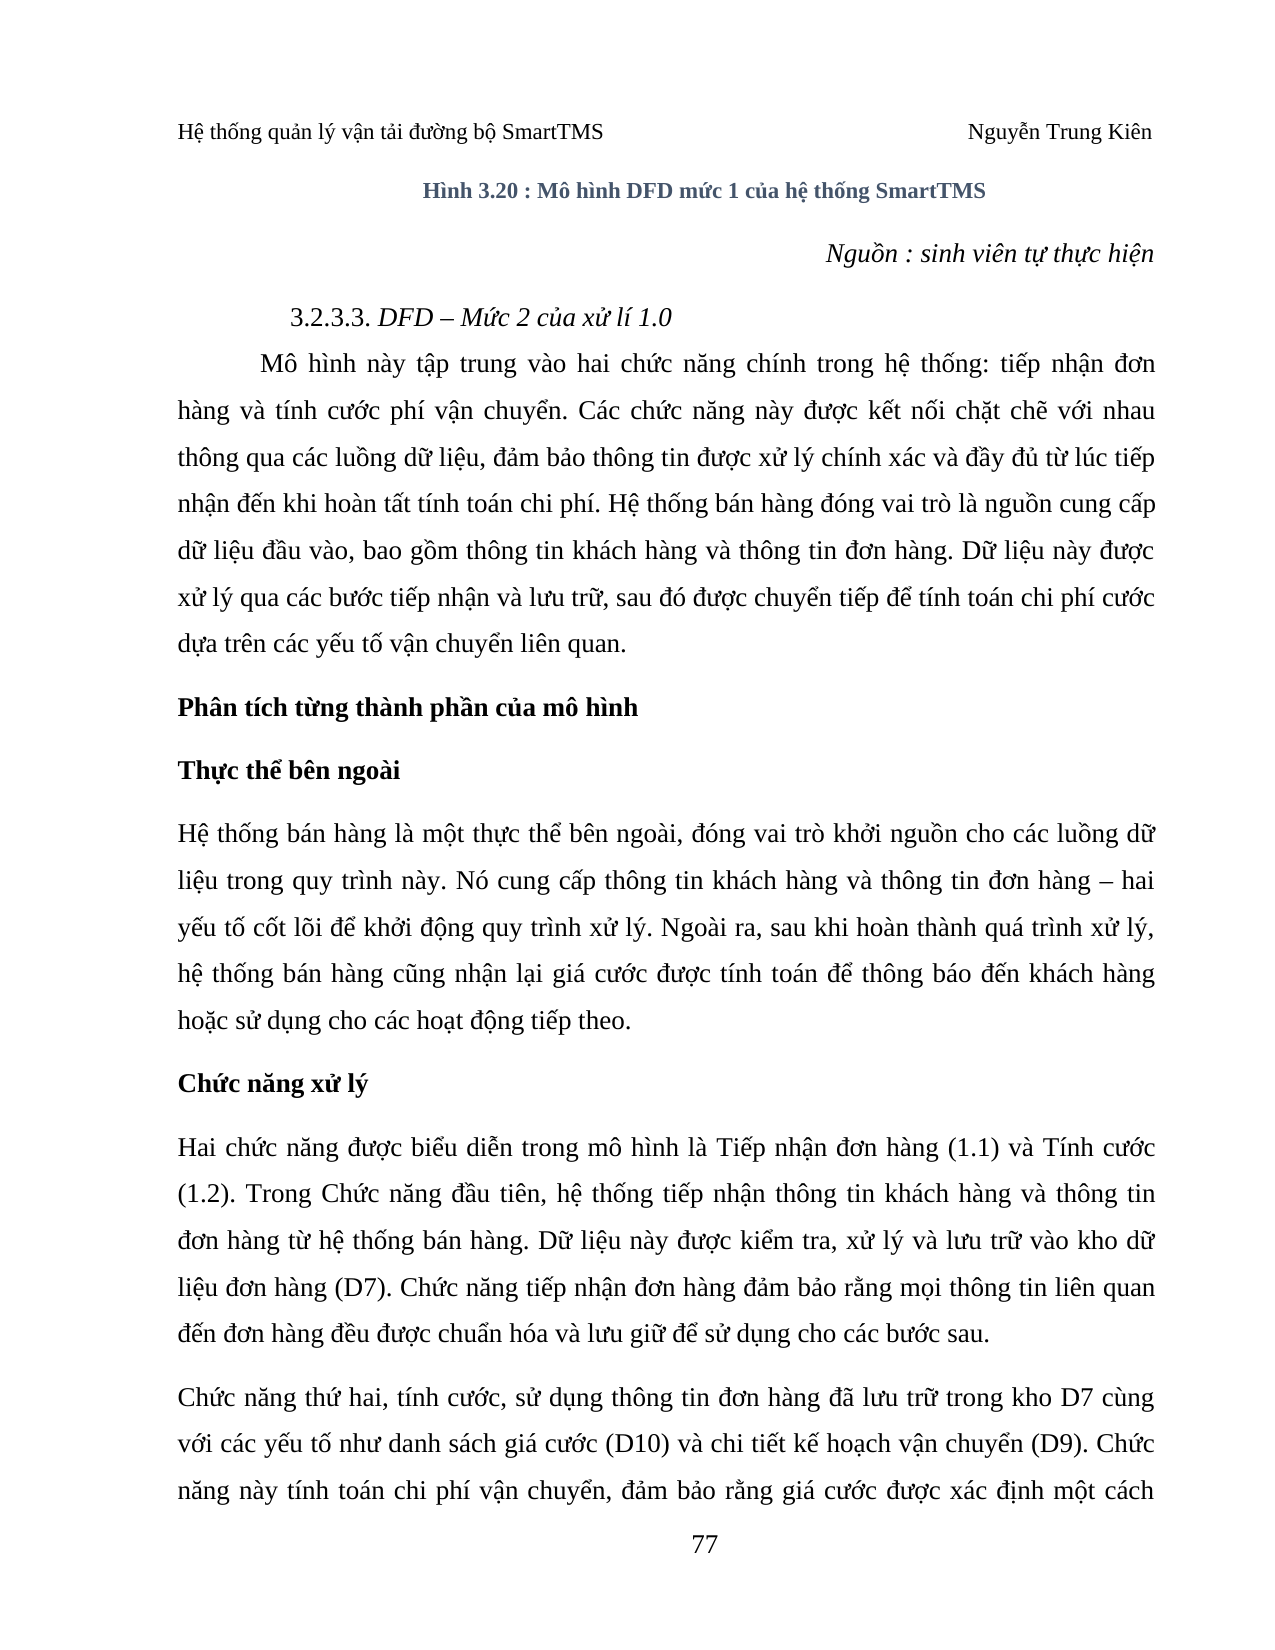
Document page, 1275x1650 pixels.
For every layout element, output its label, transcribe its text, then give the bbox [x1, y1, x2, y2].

text Chức năng xử lý [177, 1067, 1157, 1099]
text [177, 1381, 1157, 1505]
text Hai chức năng được biểu diễn trong mô hình là Tiếp nhận đơn hàng (1.1) và Tính cước (1.2). Trong Chức năng đầu tiên, hệ thống tiếp nhận thông tin khách hàng và thông tin đơn hàng từ hệ thống bán hàng. Dữ liệu này được kiểm tra, xử lý và lưu trữ vào kho dữ liệu đơn hàng (D7). Chức năng tiếp nhận đơn hàng đảm bảo rằng mọi thông tin liên quan đến đơn hàng đều được chuẩn hóa và lưu giữ để sử dụng cho các bước sau. [177, 1131, 1157, 1349]
text Nguồn : sinh viên tự thực hiện [177, 237, 1157, 269]
text Mô hình này tập trung vào hai chức năng chính trong hệ thống: tiếp nhận đơn hàng và tính cước phí vận chuyển. Các chức năng này được kết nối chặt chẽ với nhau thông qua các luồng dữ liệu, đảm bảo thông tin được xử lý chính xác và đầy đủ từ lúc tiếp nhận đến khi hoàn tất tính toán chi phí. Hệ thống bán hàng đóng vai trò là nguồn cung cấp dữ liệu đầu vào, bao gồm thông tin khách hàng và thông tin đơn hàng. Dữ liệu này được xử lý qua các bước tiếp nhận và lưu trữ, sau đó được chuyển tiếp để tính toán chi phí cước dựa trên các yếu tố vận chuyển liên quan. [177, 347, 1157, 659]
text Thực thể bên ngoài [177, 754, 1157, 785]
text Hệ thống bán hàng là một thực thể bên ngoài, đóng vai trò khởi nguồn cho các luồng dữ liệu trong quy trình này. Nó cung cấp thông tin khách hàng và thông tin đơn hàng – hai yếu tố cốt lõi để khởi động quy trình xử lý. Ngoài ra, sau khi hoàn thành quá trình xử lý, hệ thống bán hàng cũng nhận lại giá cước được tính toán để thông báo đến khách hàng hoặc sử dụng cho các hoạt động tiếp theo. [177, 817, 1157, 1035]
subtitle DFD – Mức 2 của xử lí 1.0 [290, 301, 1157, 332]
text Phân tích từng thành phần của mô hình [177, 691, 1157, 722]
